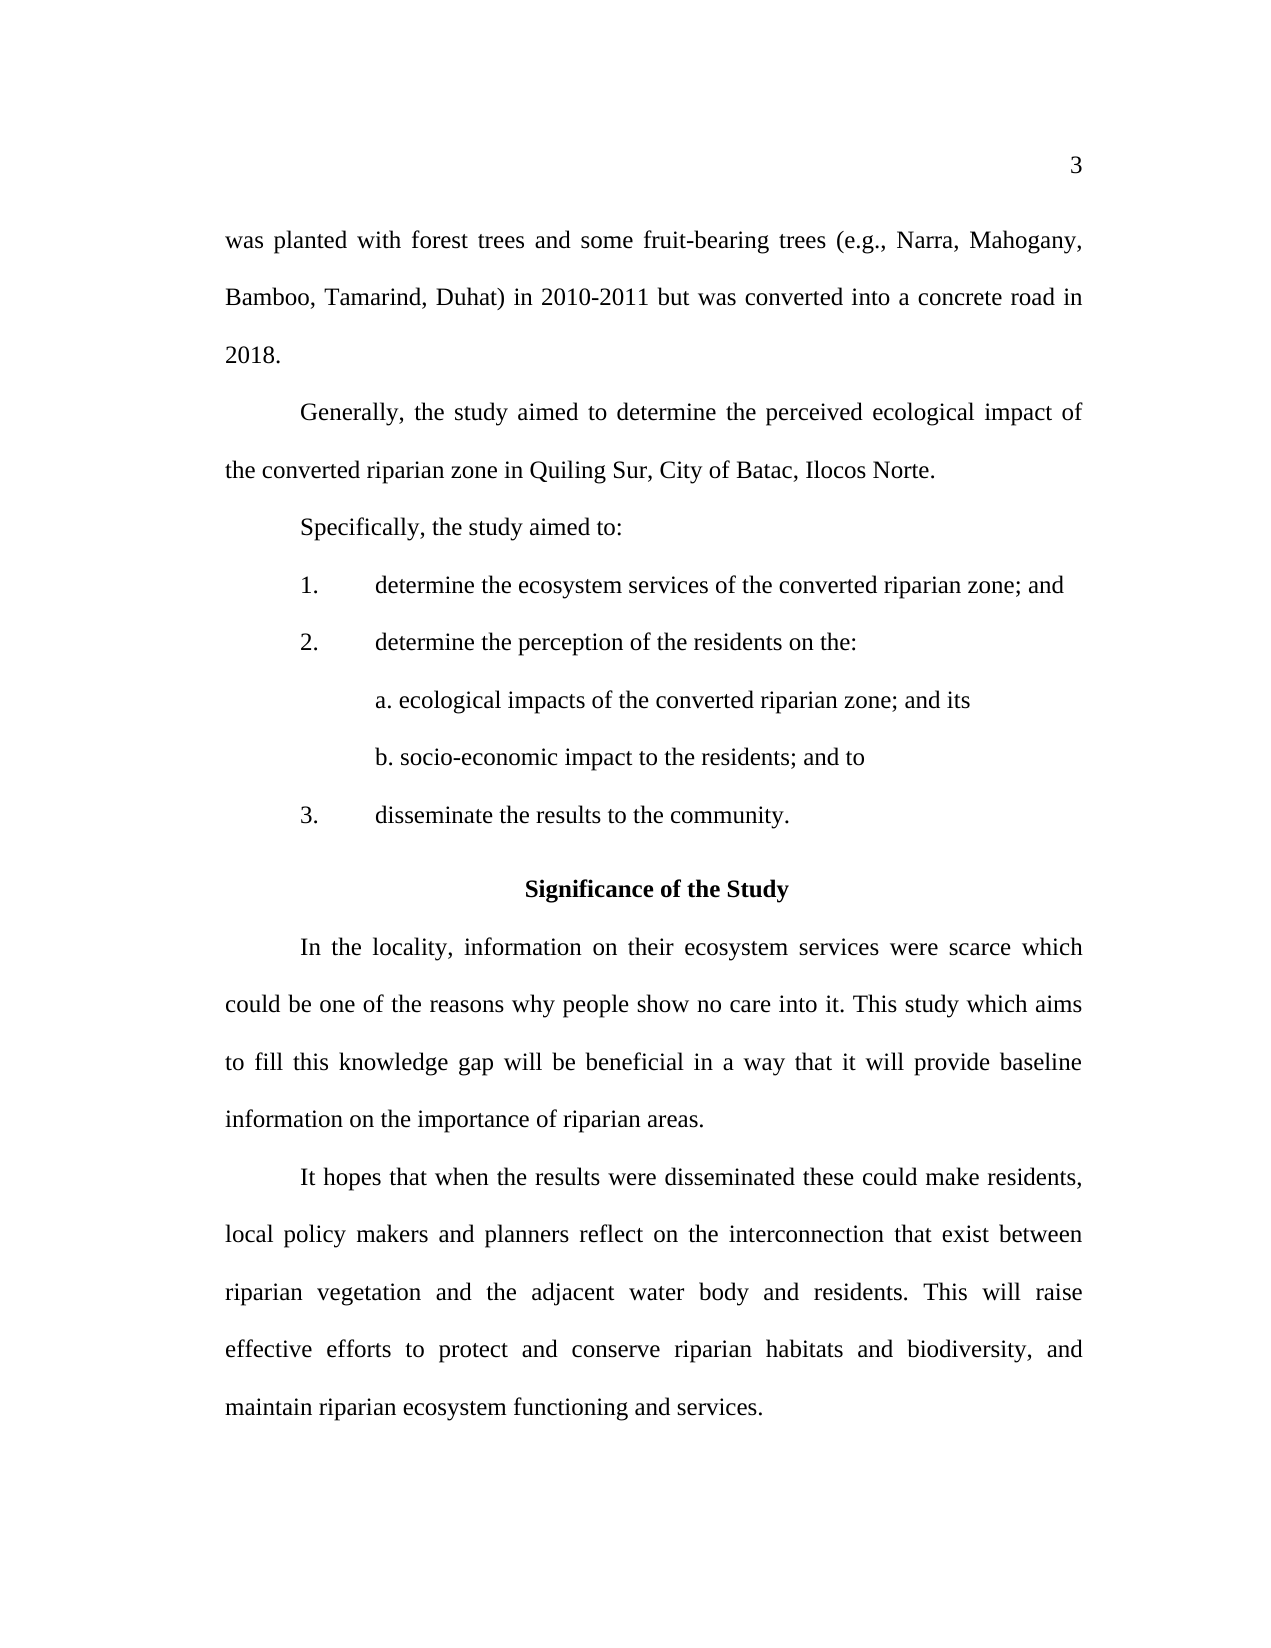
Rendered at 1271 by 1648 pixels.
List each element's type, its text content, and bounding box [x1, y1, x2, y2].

text It hopes that when the results were disseminated these could make residents, local policy makers and planners reflect on the interconnection that exist between riparian vegetation and the adjacent water body and residents. This will raise effective efforts to protect and conserve riparian habitats and biodiversity, and maintain riparian ecosystem functioning and services. [225, 1162, 1083, 1420]
text Specifically, the study aimed to: [225, 512, 1083, 541]
text b. socio-economic impact to the residents; and to [225, 742, 1083, 771]
text Significance of the Study [231, 874, 1083, 903]
text In the locality, information on their ecosystem services were scarce which could be one of the reasons why people show no care into it. This study which aims to fill this knowledge gap will be beneficial in a way that it will provide baseline information on the importance of riparian areas. [225, 932, 1083, 1133]
text 1. determine the ecosystem services of the converted riparian zone; and [225, 570, 1083, 599]
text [225, 225, 1083, 369]
text 2. determine the perception of the residents on the: [225, 627, 1083, 656]
text a. ecological impacts of the converted riparian zone; and its [300, 685, 1083, 714]
text Generally, the study aimed to determine the perceived ecological impact of the converted riparian zone in Quiling Sur, City of Batac, Ilocos Norte. [225, 397, 1083, 484]
text 3. disseminate the results to the community. [225, 800, 1083, 829]
